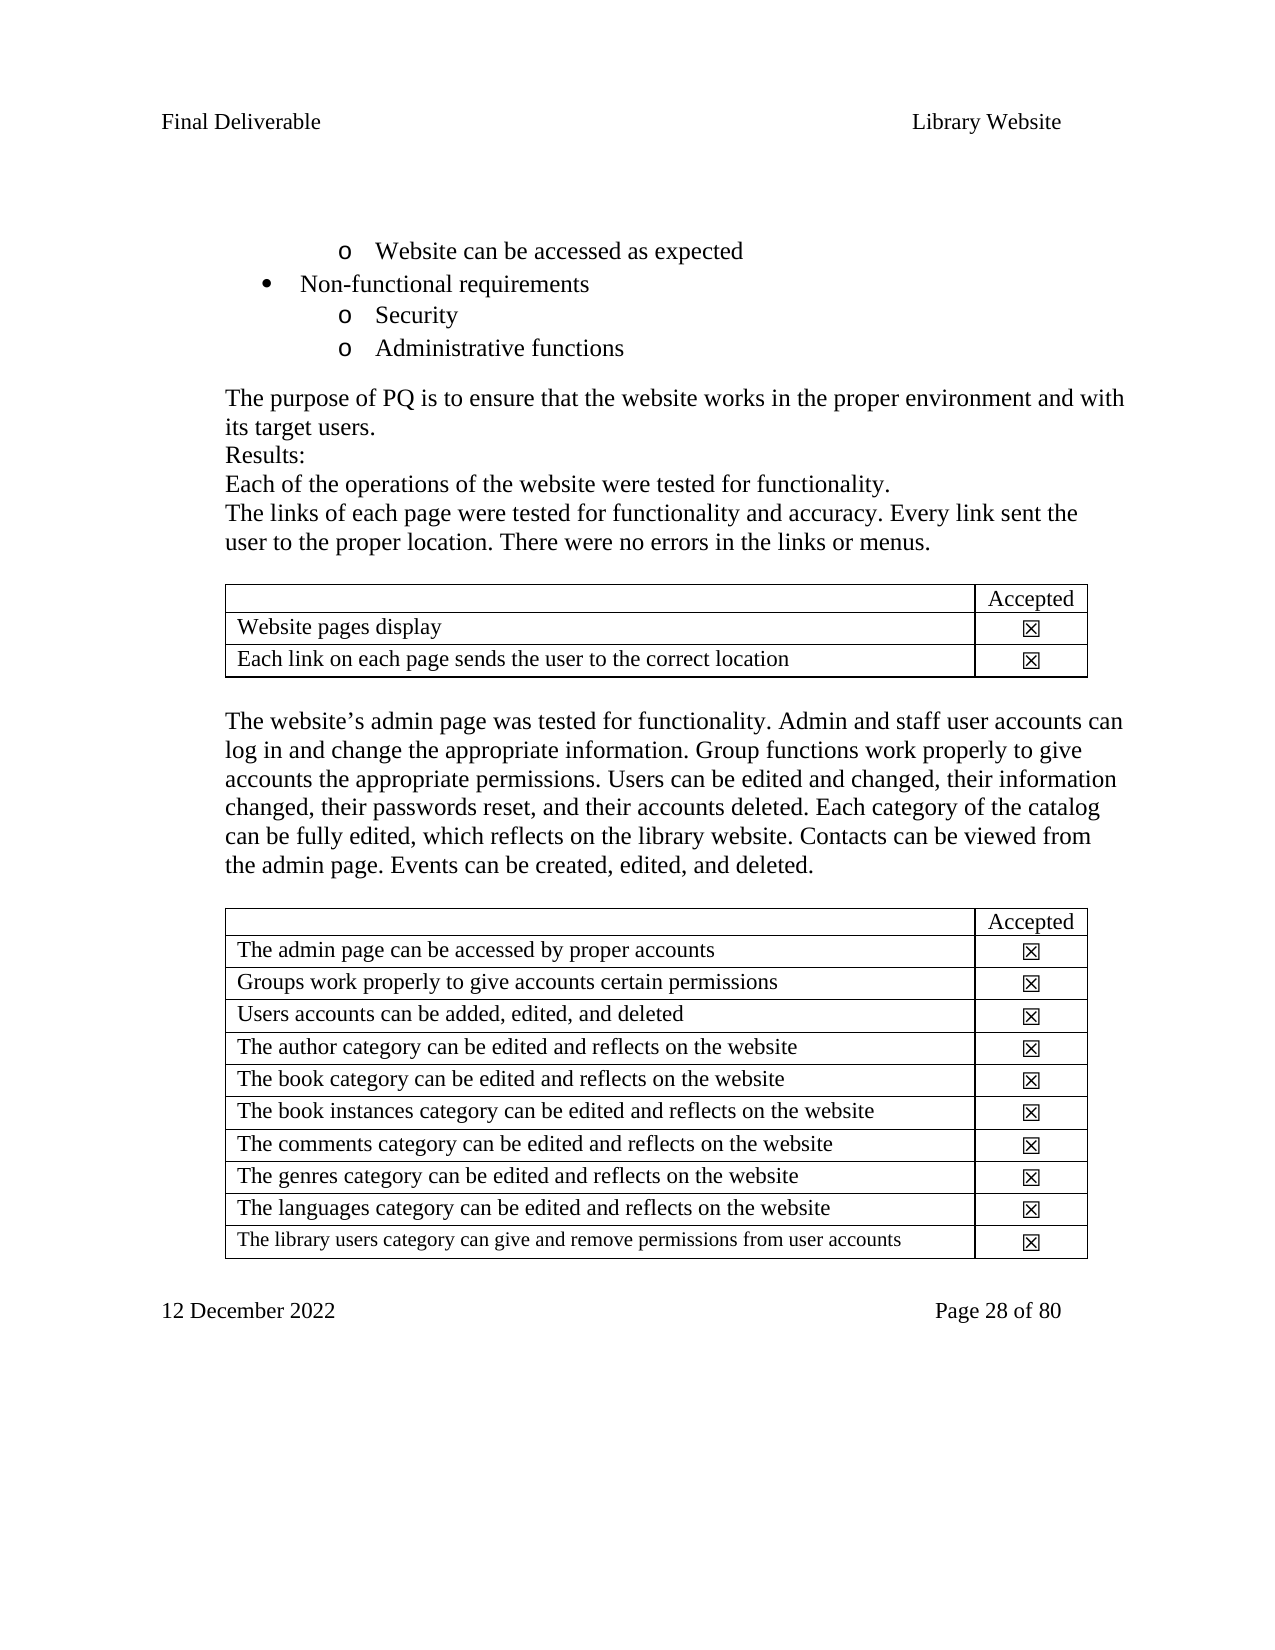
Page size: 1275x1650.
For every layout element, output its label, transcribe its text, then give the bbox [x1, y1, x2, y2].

table_cell The languages category can be edited and reflects on the website [226, 1194, 974, 1225]
table_cell The comments category can be edited and reflects on the website [226, 1130, 974, 1161]
table_header Accepted [976, 909, 1087, 935]
table_cell Groups work properly to give accounts certain permissions [226, 968, 974, 999]
text The purpose of PQ is to ensure that the website works in the proper environment and with its target users. [225, 383, 1125, 441]
table_cell The admin page can be accessed by proper accounts [226, 936, 974, 967]
table_cell Each link on each page sends the user to the correct location [226, 645, 974, 676]
table_cell The book instances category can be edited and reflects on the website [226, 1097, 974, 1128]
list Administrative functions [337, 333, 1125, 364]
table_cell Website pages display [226, 613, 974, 644]
text Each of the operations of the website were tested for functionality. [225, 469, 1125, 498]
table_cell The author category can be edited and reflects on the website [226, 1033, 974, 1064]
list Security [337, 300, 1125, 331]
table_header [226, 909, 974, 935]
text The links of each page were tested for functionality and accuracy. Every link sent the user to the proper location. There were no errors in the links or menus. [225, 498, 1125, 584]
text Results: [225, 441, 1125, 469]
text The website’s admin page was tested for functionality. Admin and staff user accounts can log in and change the appropriate information. Group functions work properly to give accounts the appropriate permissions. Users can be edited and changed, their information changed, their passwords reset, and their accounts deleted. Each category of the catalog can be fully edited, which reflects on the library website. Contacts can be viewed from the admin page. Events can be created, edited, and deleted. [225, 677, 1125, 879]
table_cell Users accounts can be added, edited, and deleted [226, 1000, 974, 1032]
table_cell The book category can be edited and reflects on the website [226, 1065, 974, 1096]
table_header Accepted [976, 585, 1087, 612]
list Non-functional requirements [262, 269, 1125, 298]
table_header [226, 585, 974, 612]
table_cell The genres category can be edited and reflects on the website [226, 1162, 974, 1193]
list Website can be accessed as expected [337, 236, 1125, 267]
table_cell The library users category can give and remove permissions from user accounts [226, 1226, 974, 1258]
